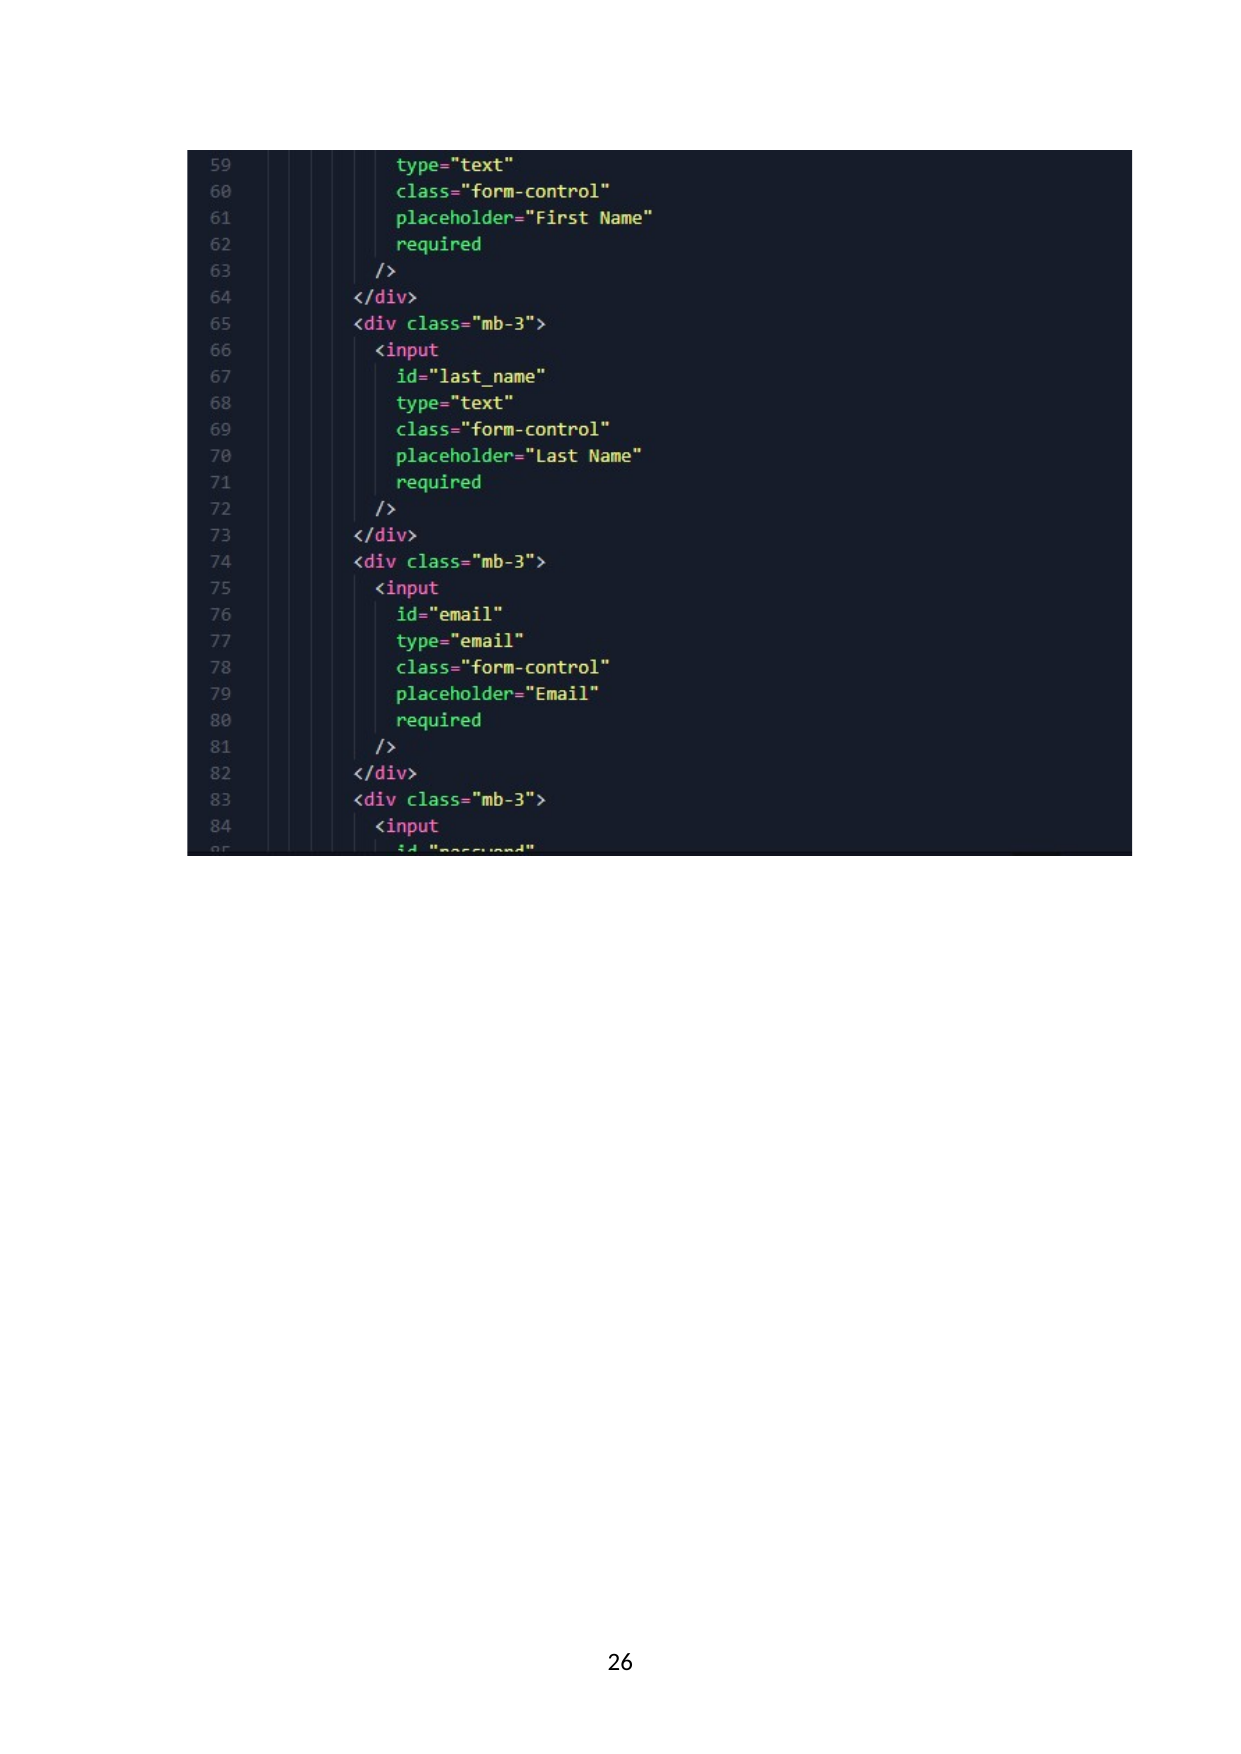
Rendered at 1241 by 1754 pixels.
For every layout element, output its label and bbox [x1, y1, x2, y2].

picture [187, 150, 1133, 856]
